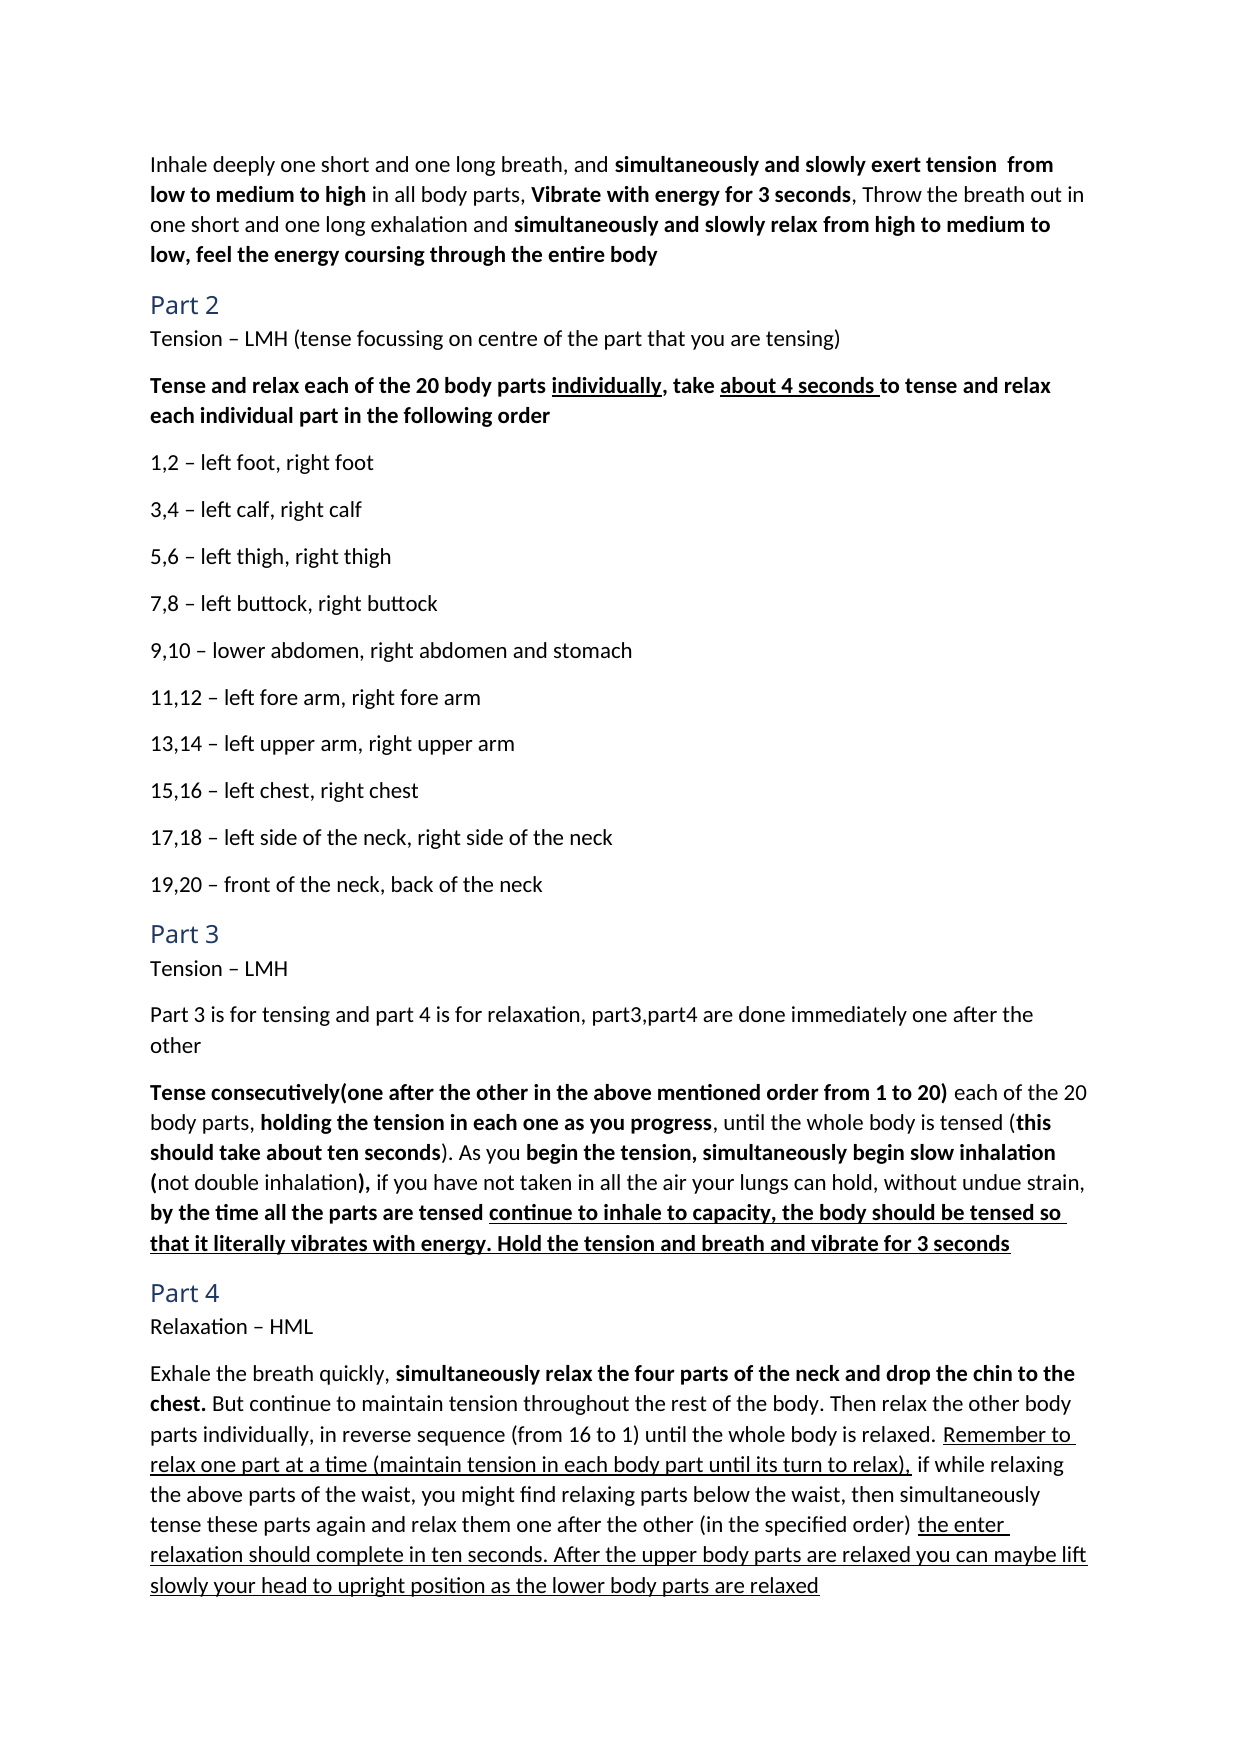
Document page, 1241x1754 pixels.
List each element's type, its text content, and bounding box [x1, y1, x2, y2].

text 13,14 – left upper arm, right upper arm [150, 729, 1090, 757]
text Exhale the breath quickly, simultaneously relax the four parts of the neck and drop the chin to the chest. But continue to maintain tension throughout the rest of the body. Then relax the other body parts individually, in reverse sequence (from 16 to 1) until the whole body is relaxed. Remember to relax one part at a time (maintain tension in each body part until its turn to relax), if while relaxing the above parts of the waist, you might find relaxing parts below the waist, then simultaneously tense these parts again and relax them one after the other (in the specified order) the enter relaxation should complete in ten seconds. After the upper body parts are relaxed you can maybe lift slowly your head to upright position as the lower body parts are relaxed [150, 1359, 1090, 1599]
text Tension – LMH (tense focussing on centre of the part that you are tensing) [150, 324, 1090, 352]
subtitle Part 4 [150, 1276, 1090, 1310]
subtitle Part 3 [150, 917, 1090, 951]
subtitle Part 2 [150, 287, 1090, 322]
text Part 3 is for tensing and part 4 is for relaxation, part3,part4 are done immediately one after the other [150, 1001, 1090, 1059]
text 3,4 – left calf, right calf [150, 495, 1090, 523]
text 1,2 – left foot, right foot [150, 448, 1090, 476]
text 19,20 – front of the neck, back of the neck [150, 870, 1090, 898]
text Tense consecutively(one after the other in the above mentioned order from 1 to 20) each of the 20 body parts, holding the tension in each one as you progress, until the whole body is tensed (this should take about ten seconds). As you begin the tension, simultaneously begin slow inhalation (not double inhalation), if you have not taken in all the air your lungs can hold, without undue strain, by the time all the parts are tensed continue to inhale to capacity, the body should be tensed so that it literally vibrates with energy. Hold the tension and breath and vibrate for 3 seconds [150, 1078, 1090, 1257]
text 11,12 – left fore arm, right fore arm [150, 683, 1090, 711]
text 15,16 – left chest, right chest [150, 776, 1090, 804]
text Relaxation – HML [150, 1312, 1090, 1340]
text Tense and relax each of the 20 body parts individually, take about 4 seconds to tense and relax each individual part in the following order [150, 371, 1090, 429]
text Tension – LMH [150, 954, 1090, 982]
text 17,18 – left side of the neck, right side of the neck [150, 823, 1090, 851]
text Inhale deeply one short and one long breath, and simultaneously and slowly exert tension from low to medium to high in all body parts, Vibrate with energy for 3 seconds, Throw the breath out in one short and one long exhalation and simultaneously and slowly relax from high to medium to low, feel the energy coursing through the entire body [150, 150, 1090, 269]
text 5,6 – left thigh, right thigh [150, 542, 1090, 570]
text 9,10 – lower abdomen, right abdomen and stomach [150, 636, 1090, 664]
text 7,8 – left buttock, right buttock [150, 589, 1090, 617]
